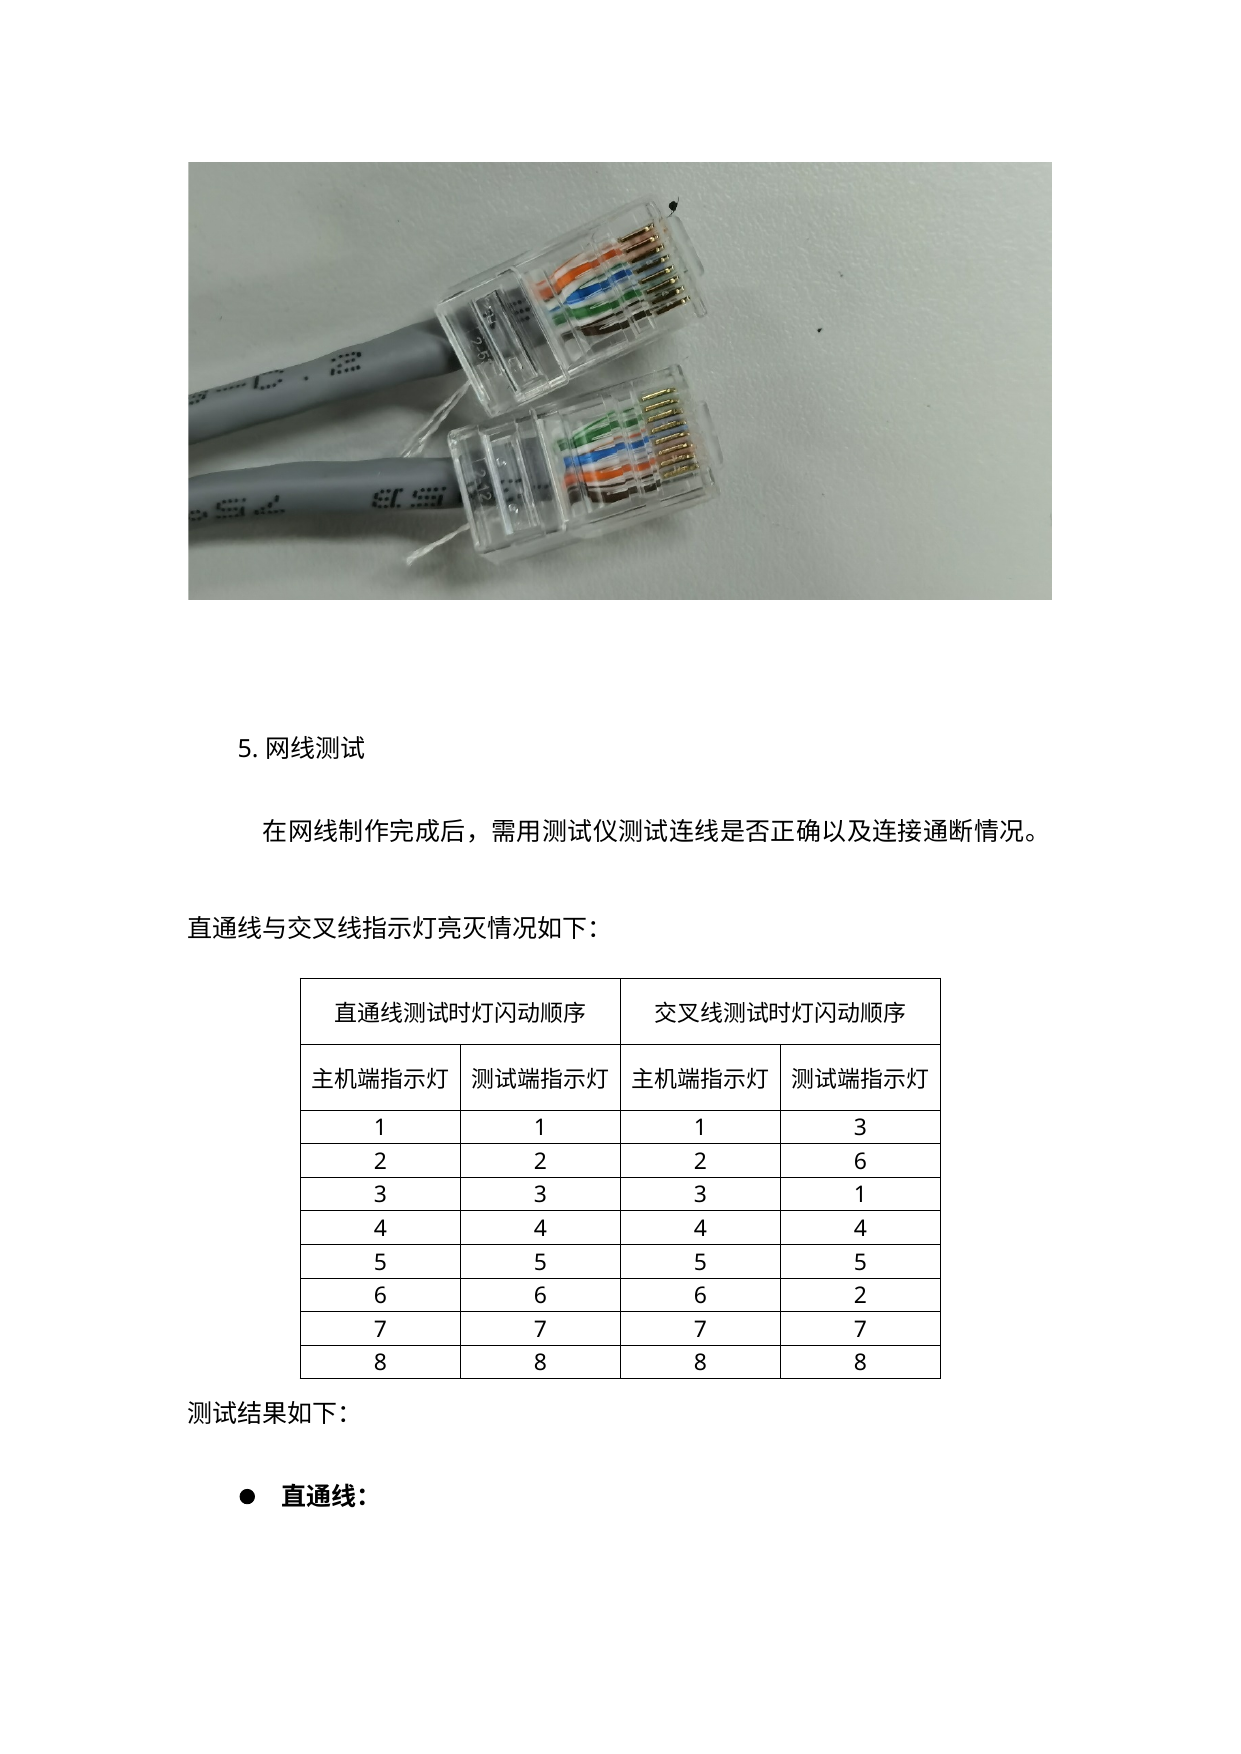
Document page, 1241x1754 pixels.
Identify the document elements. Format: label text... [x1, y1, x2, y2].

table_cell 1 [301, 1111, 460, 1143]
table_cell 3 [301, 1178, 460, 1210]
table_cell 主机端指示灯 [621, 1045, 780, 1110]
table_cell 8 [621, 1346, 780, 1378]
table_cell 6 [621, 1279, 780, 1311]
table_cell 3 [461, 1178, 620, 1210]
table_cell 4 [781, 1211, 940, 1244]
table_cell 5 [621, 1245, 780, 1277]
table_header 直通线测试时灯闪动顺序 [301, 979, 620, 1044]
table_cell 4 [621, 1211, 780, 1244]
text 在网线制作完成后，需用测试仪测试连线是否正确以及连接通断情况。直通线与交叉线指示灯亮灭情况如下： [187, 797, 1053, 959]
table_cell 主机端指示灯 [301, 1045, 460, 1110]
table_header 交叉线测试时灯闪动顺序 [621, 979, 940, 1044]
table_cell 2 [621, 1144, 780, 1177]
text 测试结果如下： [187, 1379, 1053, 1444]
table_cell 5 [461, 1245, 620, 1277]
table_cell 测试端指示灯 [461, 1045, 620, 1110]
table_cell 2 [301, 1144, 460, 1177]
table_cell 4 [461, 1211, 620, 1244]
table_cell 4 [301, 1211, 460, 1244]
table_cell 1 [621, 1111, 780, 1143]
table_cell 3 [621, 1178, 780, 1210]
table_cell 测试端指示灯 [781, 1045, 940, 1110]
text 5. 网线测试 [187, 714, 1053, 779]
table_cell 5 [781, 1245, 940, 1277]
table_cell 2 [461, 1144, 620, 1177]
table_cell 6 [301, 1279, 460, 1311]
picture [188, 162, 1052, 600]
table_cell 8 [461, 1346, 620, 1378]
table_cell 7 [461, 1312, 620, 1344]
table_cell 8 [781, 1346, 940, 1378]
table_cell 5 [301, 1245, 460, 1277]
table_cell 6 [781, 1144, 940, 1177]
table_cell 3 [781, 1111, 940, 1143]
table_cell 8 [301, 1346, 460, 1378]
list 直通线： [238, 1462, 1053, 1527]
table_cell 2 [781, 1279, 940, 1311]
table_cell 1 [781, 1178, 940, 1210]
table_cell 6 [461, 1279, 620, 1311]
table_cell 1 [461, 1111, 620, 1143]
table_cell 7 [301, 1312, 460, 1344]
table_cell 7 [621, 1312, 780, 1344]
table_cell 7 [781, 1312, 940, 1344]
